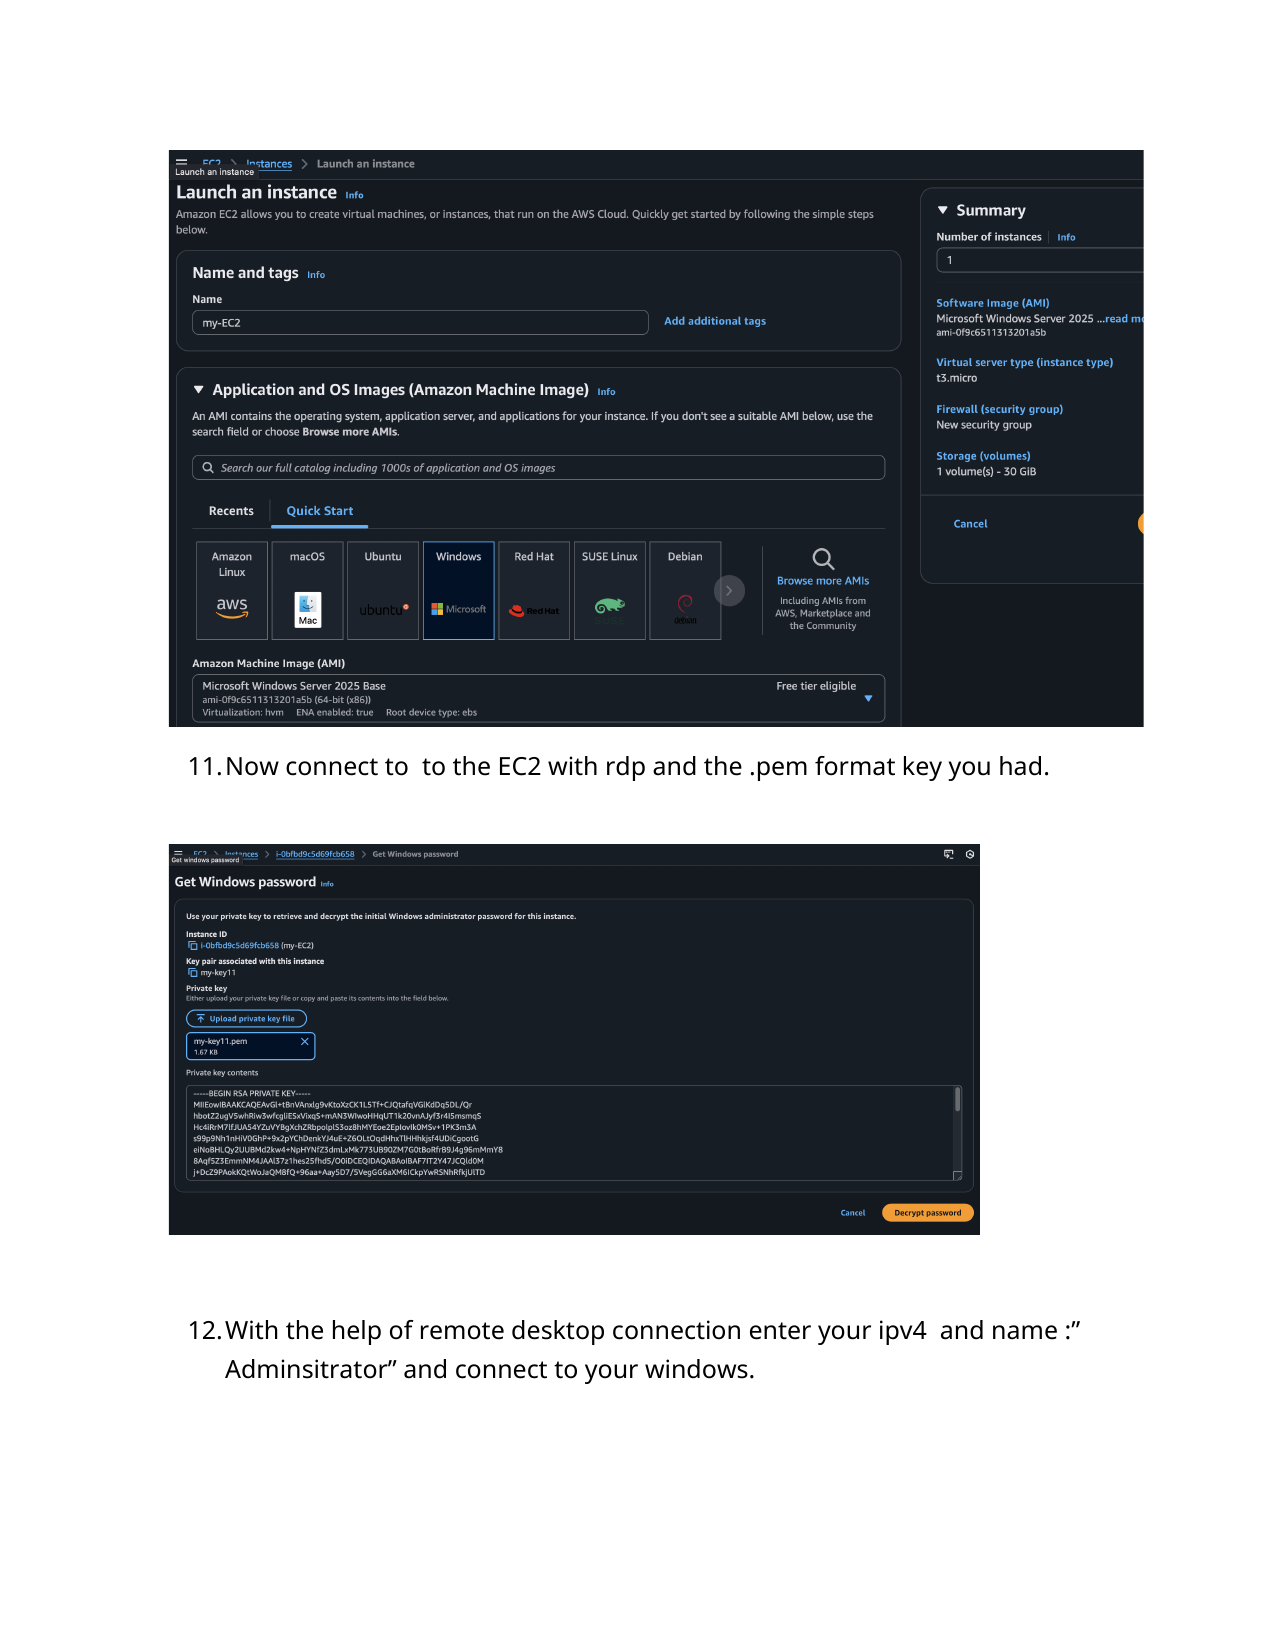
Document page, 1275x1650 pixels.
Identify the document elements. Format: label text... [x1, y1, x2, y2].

list Now connect to to the EC2 with rdp and the .pem format key you had. [187, 749, 1125, 783]
list With the help of remote desktop connection enter your ipv4 and name :” Adminsitrator” and connect to your windows. [187, 1312, 1125, 1465]
